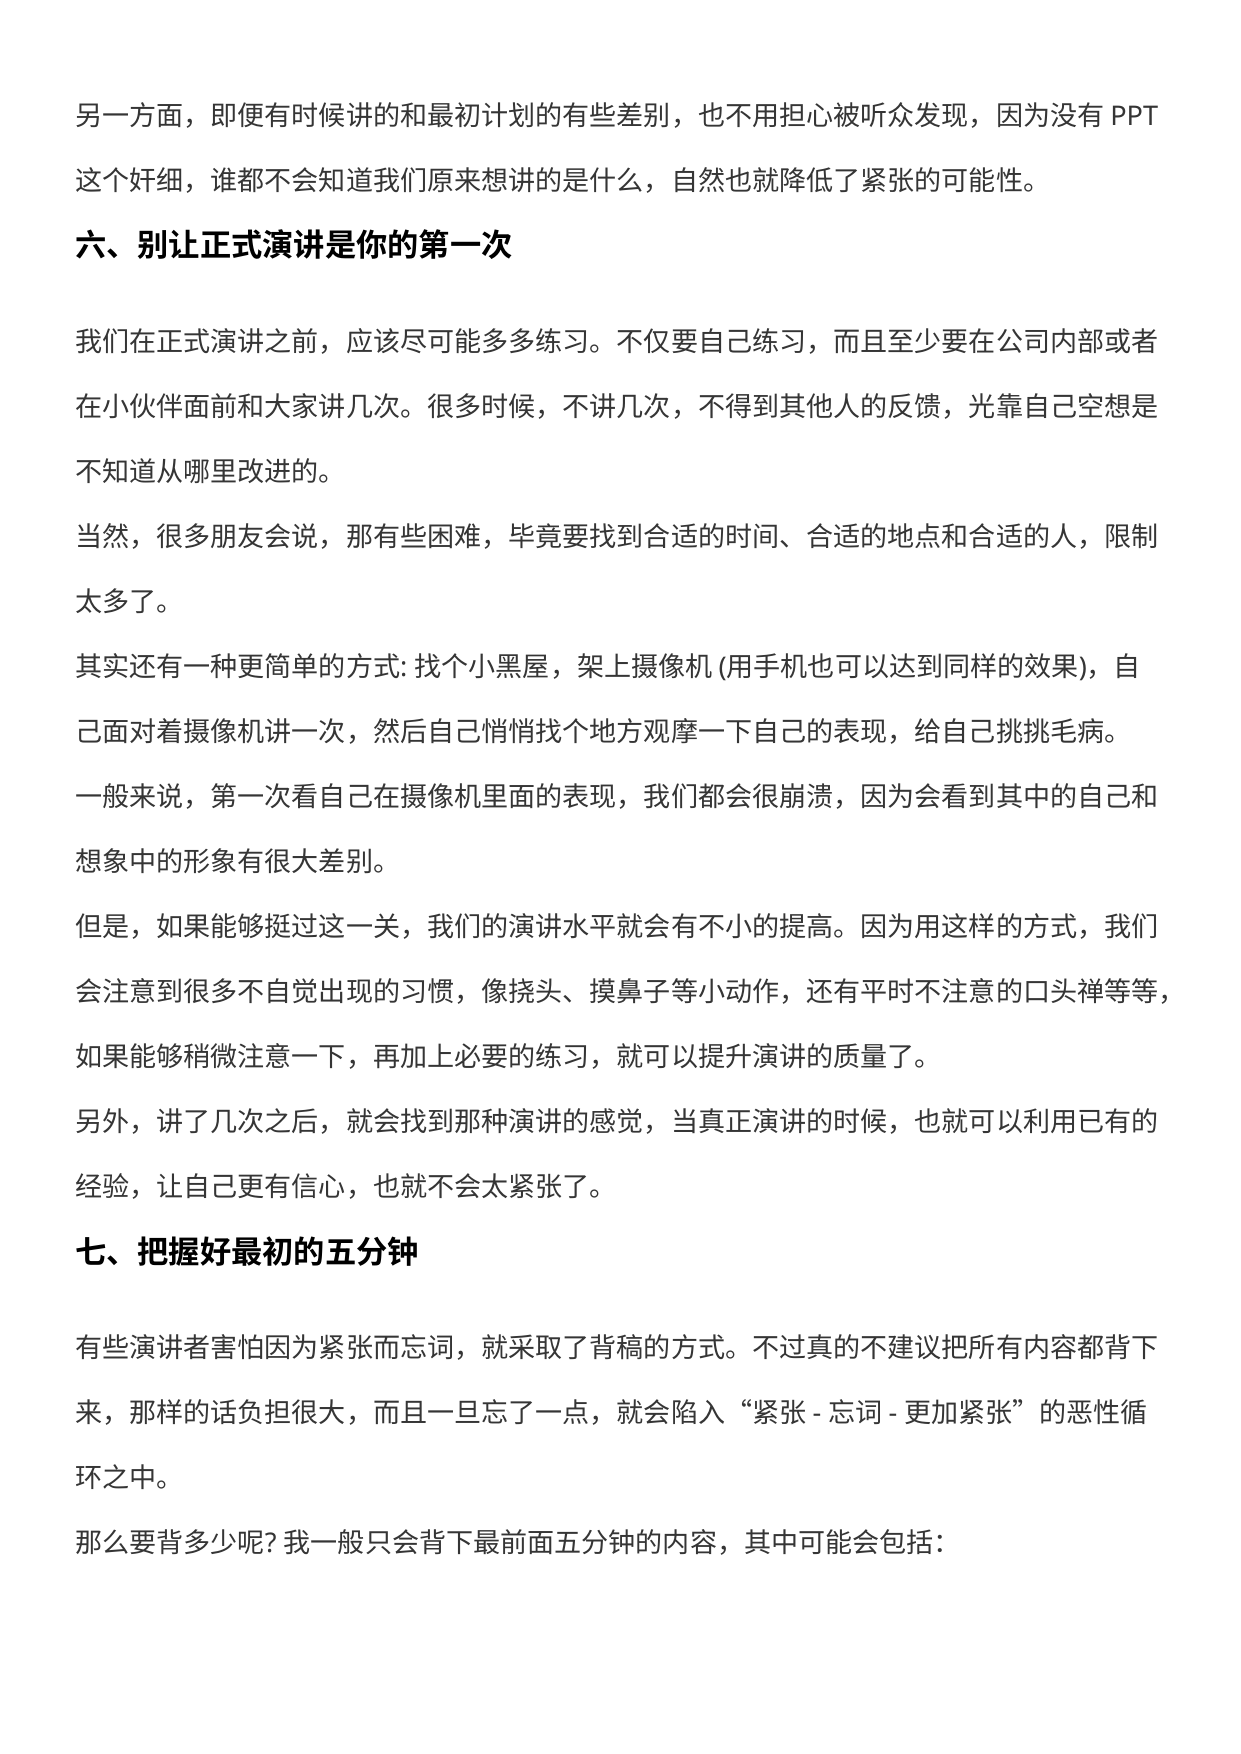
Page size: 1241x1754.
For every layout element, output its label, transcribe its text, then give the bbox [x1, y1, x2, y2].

text 我们在正式演讲之前，应该尽可能多多练习。不仅要自己练习，而且至少要在公司内部或者在小伙伴面前和大家讲几次。很多时候，不讲几次，不得到其他人的反馈，光靠自己空想是不知道从哪里改进的。 [75, 307, 1165, 502]
text 但是，如果能够挺过这一关，我们的演讲水平就会有不小的提高。因为用这样的方式，我们会注意到很多不自觉出现的习惯，像挠头、摸鼻子等小动作，还有平时不注意的口头禅等等，如果能够稍微注意一下，再加上必要的练习，就可以提升演讲的质量了。 [75, 892, 1165, 1087]
text 当然，很多朋友会说，那有些困难，毕竟要找到合适的时间、合适的地点和合适的人，限制太多了。 [75, 502, 1165, 632]
text 另外，讲了几次之后，就会找到那种演讲的感觉，当真正演讲的时候，也就可以利用已有的经验，让自己更有信心，也就不会太紧张了。 [75, 1087, 1165, 1217]
text 有些演讲者害怕因为紧张而忘词，就采取了背稿的方式。不过真的不建议把所有内容都背下来，那样的话负担很大，而且一旦忘了一点，就会陷入“紧张 - 忘词 - 更加紧张”的恶性循环之中。 [75, 1313, 1165, 1508]
text 那么要背多少呢? 我一般只会背下最前面五分钟的内容，其中可能会包括： [75, 1508, 1165, 1573]
text 另一方面，即便有时候讲的和最初计划的有些差别，也不用担心被听众发现，因为没有 PPT 这个奸细，谁都不会知道我们原来想讲的是什么，自然也就降低了紧张的可能性。 [75, 81, 1165, 211]
text 其实还有一种更简单的方式: 找个小黑屋，架上摄像机 (用手机也可以达到同样的效果)，自己面对着摄像机讲一次，然后自己悄悄找个地方观摩一下自己的表现，给自己挑挑毛病。 [75, 632, 1165, 762]
text 一般来说，第一次看自己在摄像机里面的表现，我们都会很崩溃，因为会看到其中的自己和想象中的形象有很大差别。 [75, 762, 1165, 892]
text 六、别让正式演讲是你的第一次 [75, 211, 1165, 276]
text 七、把握好最初的五分钟 [75, 1217, 1165, 1282]
